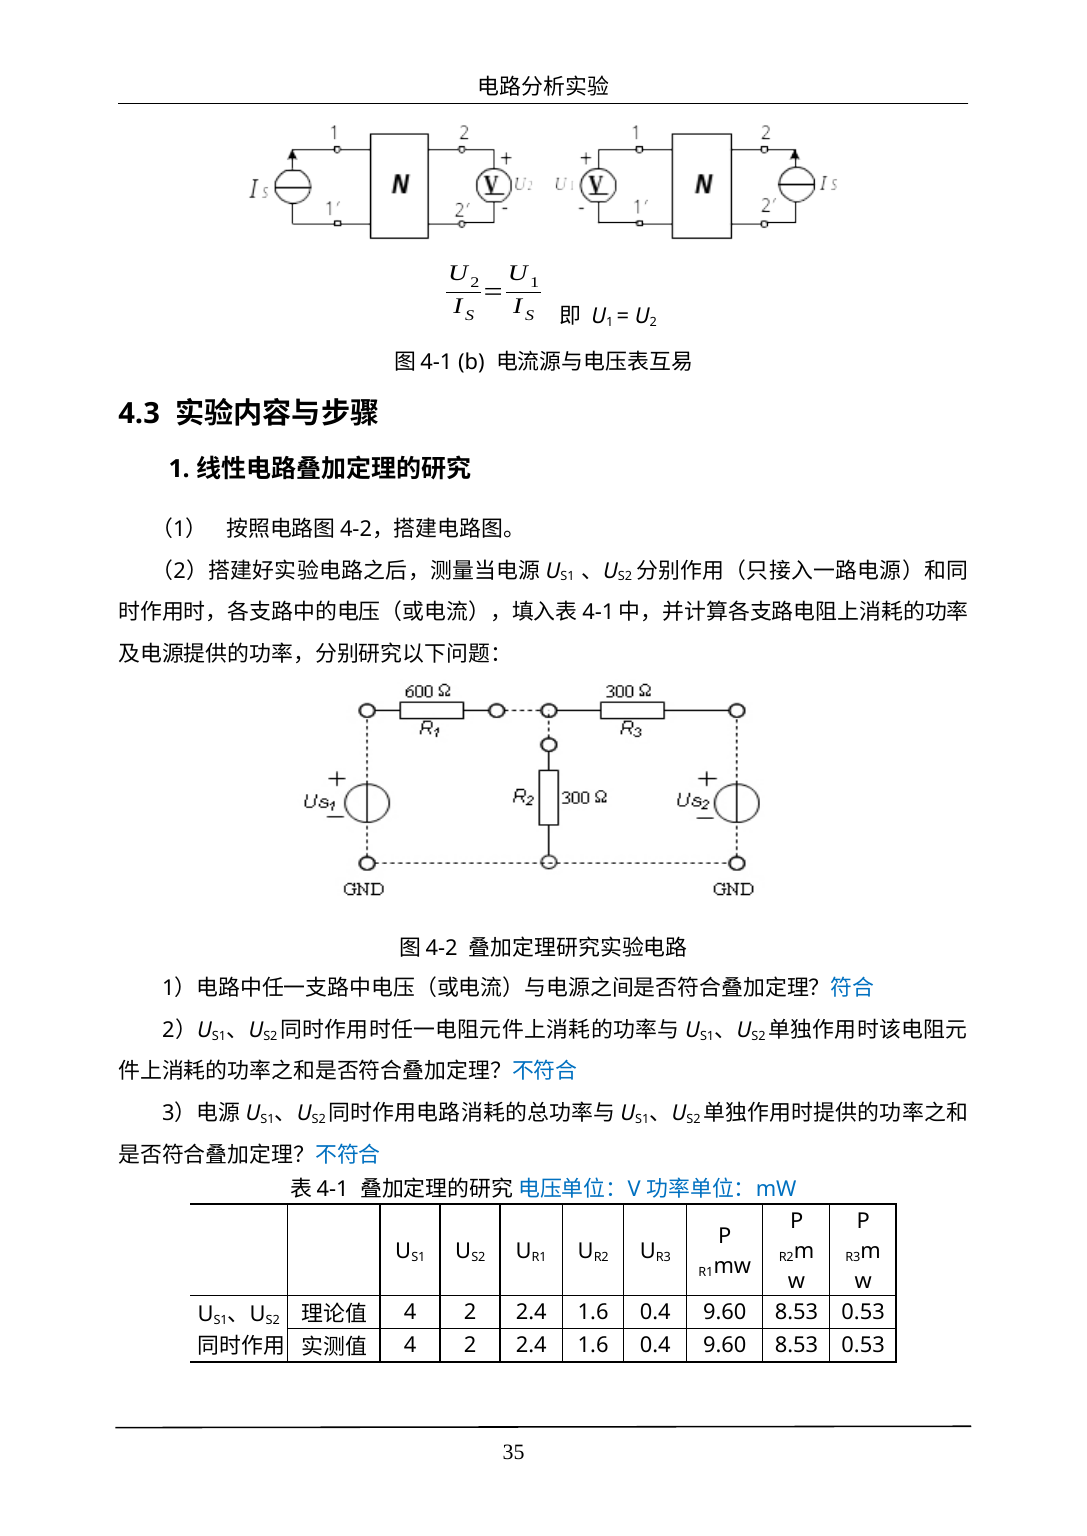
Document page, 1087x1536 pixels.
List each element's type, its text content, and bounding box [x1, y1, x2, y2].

text 1）电路中任一支路中电压（或电流）与电源之间是否符合叠加定理？符合 [118, 962, 968, 1004]
picture [297, 669, 790, 909]
table_header US1 [381, 1205, 439, 1294]
table_cell 2.4 [501, 1329, 562, 1361]
table_header PR1mw [687, 1205, 762, 1294]
table_cell 2 [441, 1296, 499, 1328]
table_header PR2mw [763, 1205, 829, 1294]
text （2）搭建好实验电路之后，测量当电源US1 、US2 分别作用（只接入一路电源）和同时作用时，各支路中的电压（或电流），填入表4-1中，并计算各支路电阻上消耗的功率及电源提供的功率，分别研究以下问题： [118, 545, 968, 670]
table_header UR2 [563, 1205, 623, 1294]
table_cell 8.53 [763, 1296, 829, 1328]
table_cell 8.53 [763, 1329, 829, 1361]
table_cell 1.6 [563, 1296, 623, 1328]
table_header [288, 1205, 379, 1294]
table_cell US1、US2 同时作用 [190, 1296, 287, 1361]
text 2）US1、US2同时作用时任一电阻元件上消耗的功率与US1、US2单独作用时该电阻元件上消耗的功率之和是否符合叠加定理？不符合 [118, 1004, 968, 1087]
table_cell 0.4 [624, 1296, 686, 1328]
table_header UR3 [624, 1205, 686, 1294]
table_cell 1.6 [563, 1329, 623, 1361]
table_cell 2.4 [501, 1296, 562, 1328]
table_header UR1 [501, 1205, 562, 1294]
table_cell 9.60 [687, 1329, 762, 1361]
table_cell 0.4 [624, 1329, 686, 1361]
table_header PR3mw [830, 1205, 895, 1294]
table_cell 理论值 [288, 1296, 379, 1328]
table_cell 2 [441, 1329, 499, 1361]
table_header [190, 1205, 287, 1294]
table_header US2 [441, 1205, 499, 1294]
table_cell 0.53 [830, 1329, 895, 1361]
table_cell 9.60 [687, 1296, 762, 1328]
table_cell 4 [381, 1329, 439, 1361]
subtitle 4.3 实验内容与步骤 [118, 393, 968, 432]
text 表4-1 叠加定理的研究 电压单位：V 功率单位：mW [118, 1171, 968, 1203]
text 图4-1 (b) 电流源与电压表互易 [118, 344, 968, 377]
text 3）电源US1、US2同时作用电路消耗的总功率与US1、US2单独作用时提供的功率之和是否符合叠加定理？不符合 [118, 1087, 968, 1171]
text 图4-2 叠加定理研究实验电路 [118, 930, 968, 962]
table_cell 实测值 [288, 1329, 379, 1361]
list 按照电路图4-2，搭建电路图。 [151, 503, 968, 545]
table_cell 0.53 [830, 1296, 895, 1328]
table_cell 4 [381, 1296, 439, 1328]
text 1. 线性电路叠加定理的研究 [118, 449, 968, 485]
text 即 U1 = U2 [118, 247, 968, 344]
